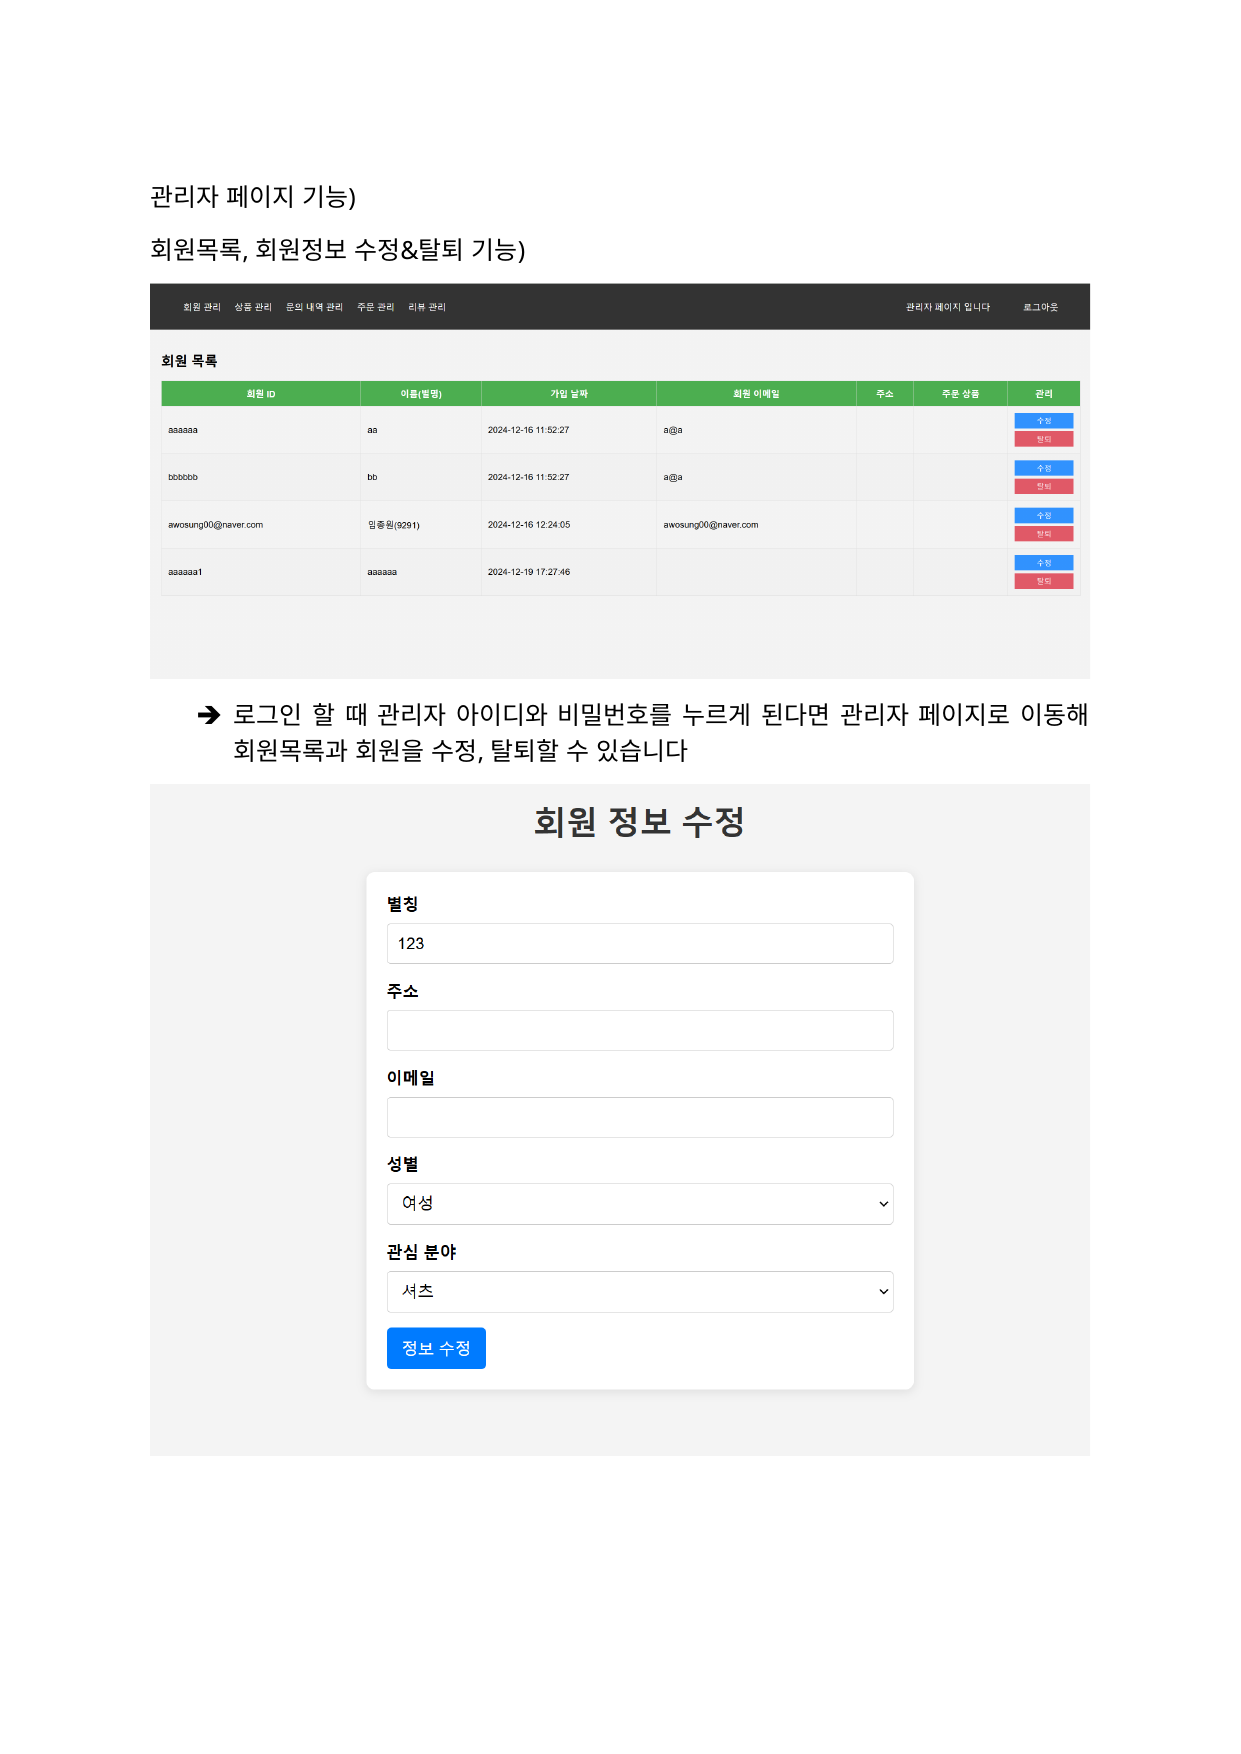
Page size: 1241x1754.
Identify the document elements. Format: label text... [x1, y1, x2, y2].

text 관리자 페이지 기능) [150, 177, 1090, 213]
text 회원목록, 회원정보 수정&탈퇴 기능) [150, 230, 1090, 266]
picture [150, 784, 1091, 1456]
list 로그인 할 때 관리자 아이디와 비밀번호를 누르게 된다면 관리자 페이지로 이동해 회원목록과 회원을 수정, 탈퇴할 수 있습니다 [196, 695, 1090, 768]
picture [150, 283, 1091, 679]
